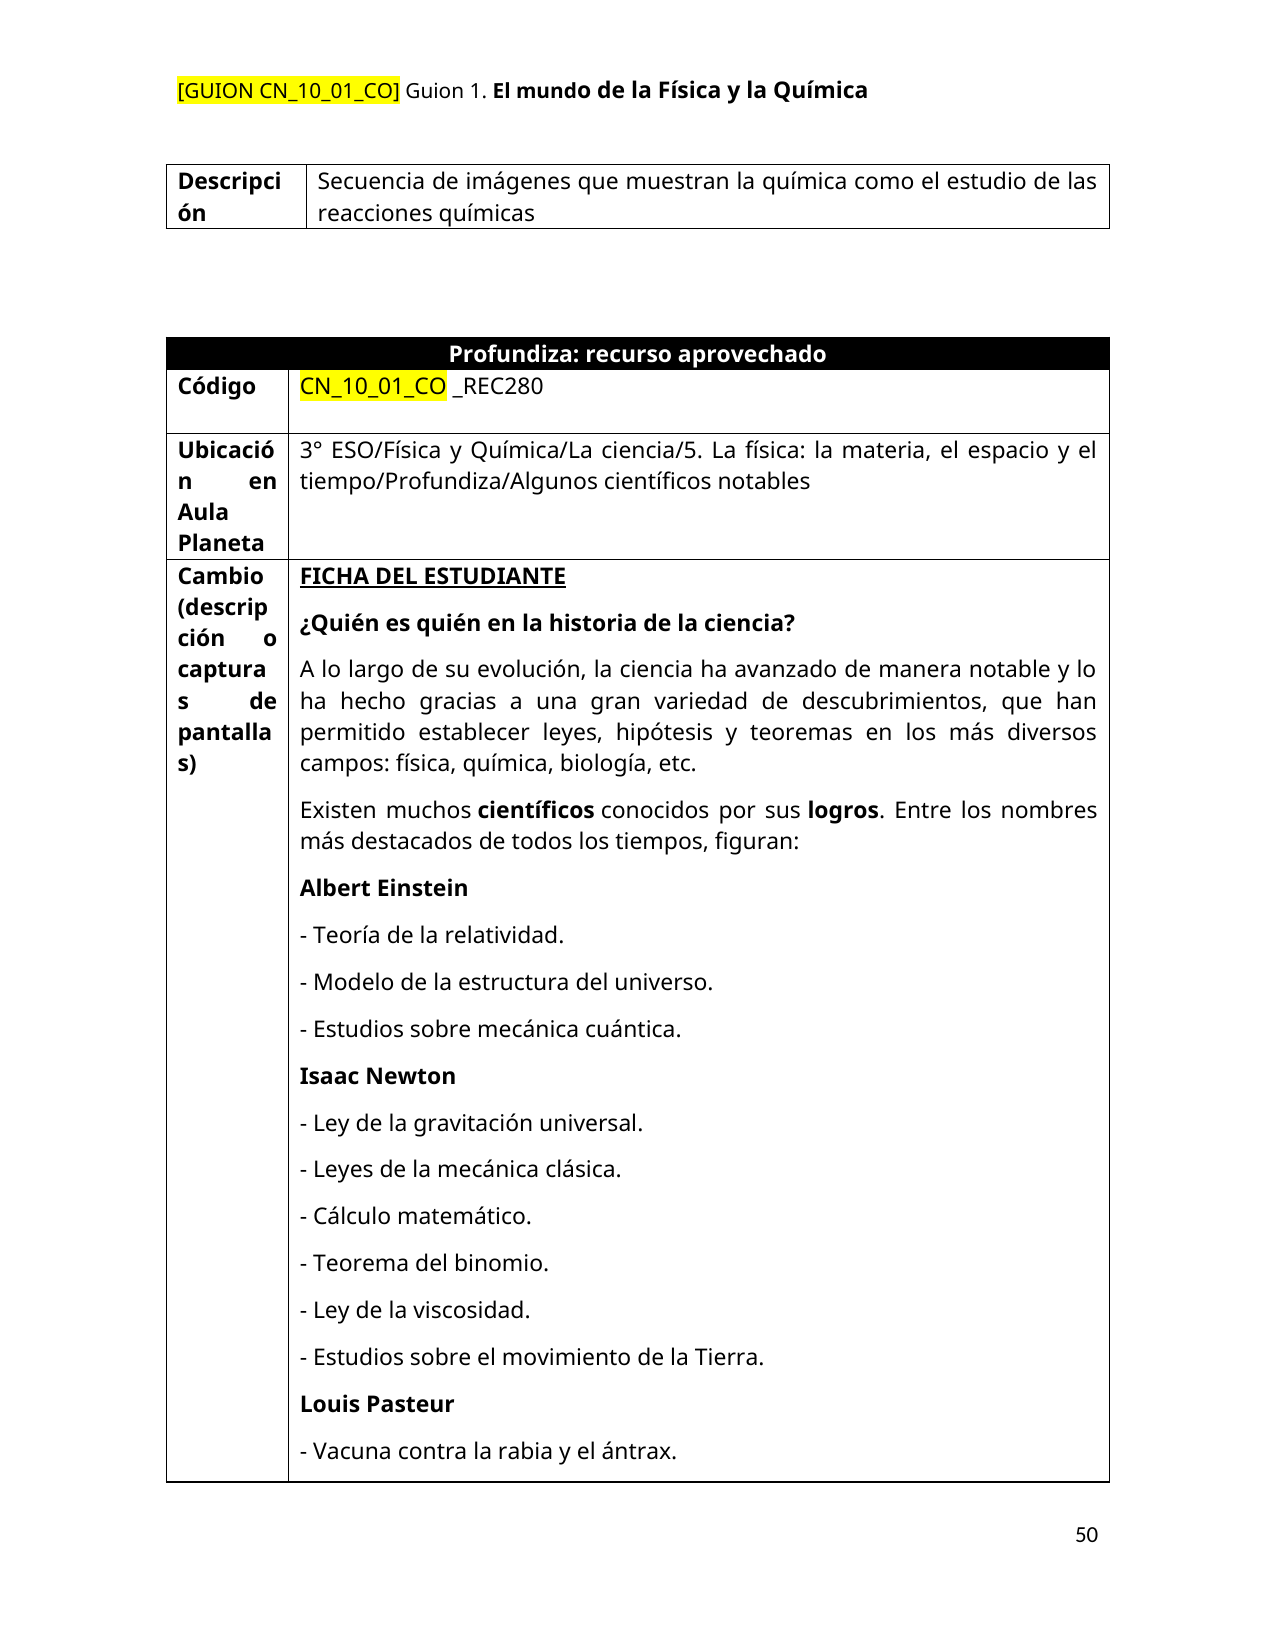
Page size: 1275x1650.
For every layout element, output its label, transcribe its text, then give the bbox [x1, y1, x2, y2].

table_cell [167, 560, 288, 1481]
table_header Profundiza: recurso aprovechado [167, 338, 1109, 369]
table_cell Descripción [167, 165, 306, 228]
table_cell Código [167, 370, 288, 432]
table_cell 3° ESO/Física y Química/La ciencia/5. La física: la materia, el espacio y el tiempo/Profundiza/Algunos científicos notables [289, 434, 1109, 558]
table_cell Secuencia de imágenes que muestran la química como el estudio de las reacciones químicas [535, 165, 1109, 228]
table_cell CN_10_01_CO _REC280 [289, 370, 1109, 432]
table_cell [289, 560, 1109, 1481]
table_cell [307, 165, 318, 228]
table_cell Ubicación en Aula Planeta [167, 434, 288, 558]
